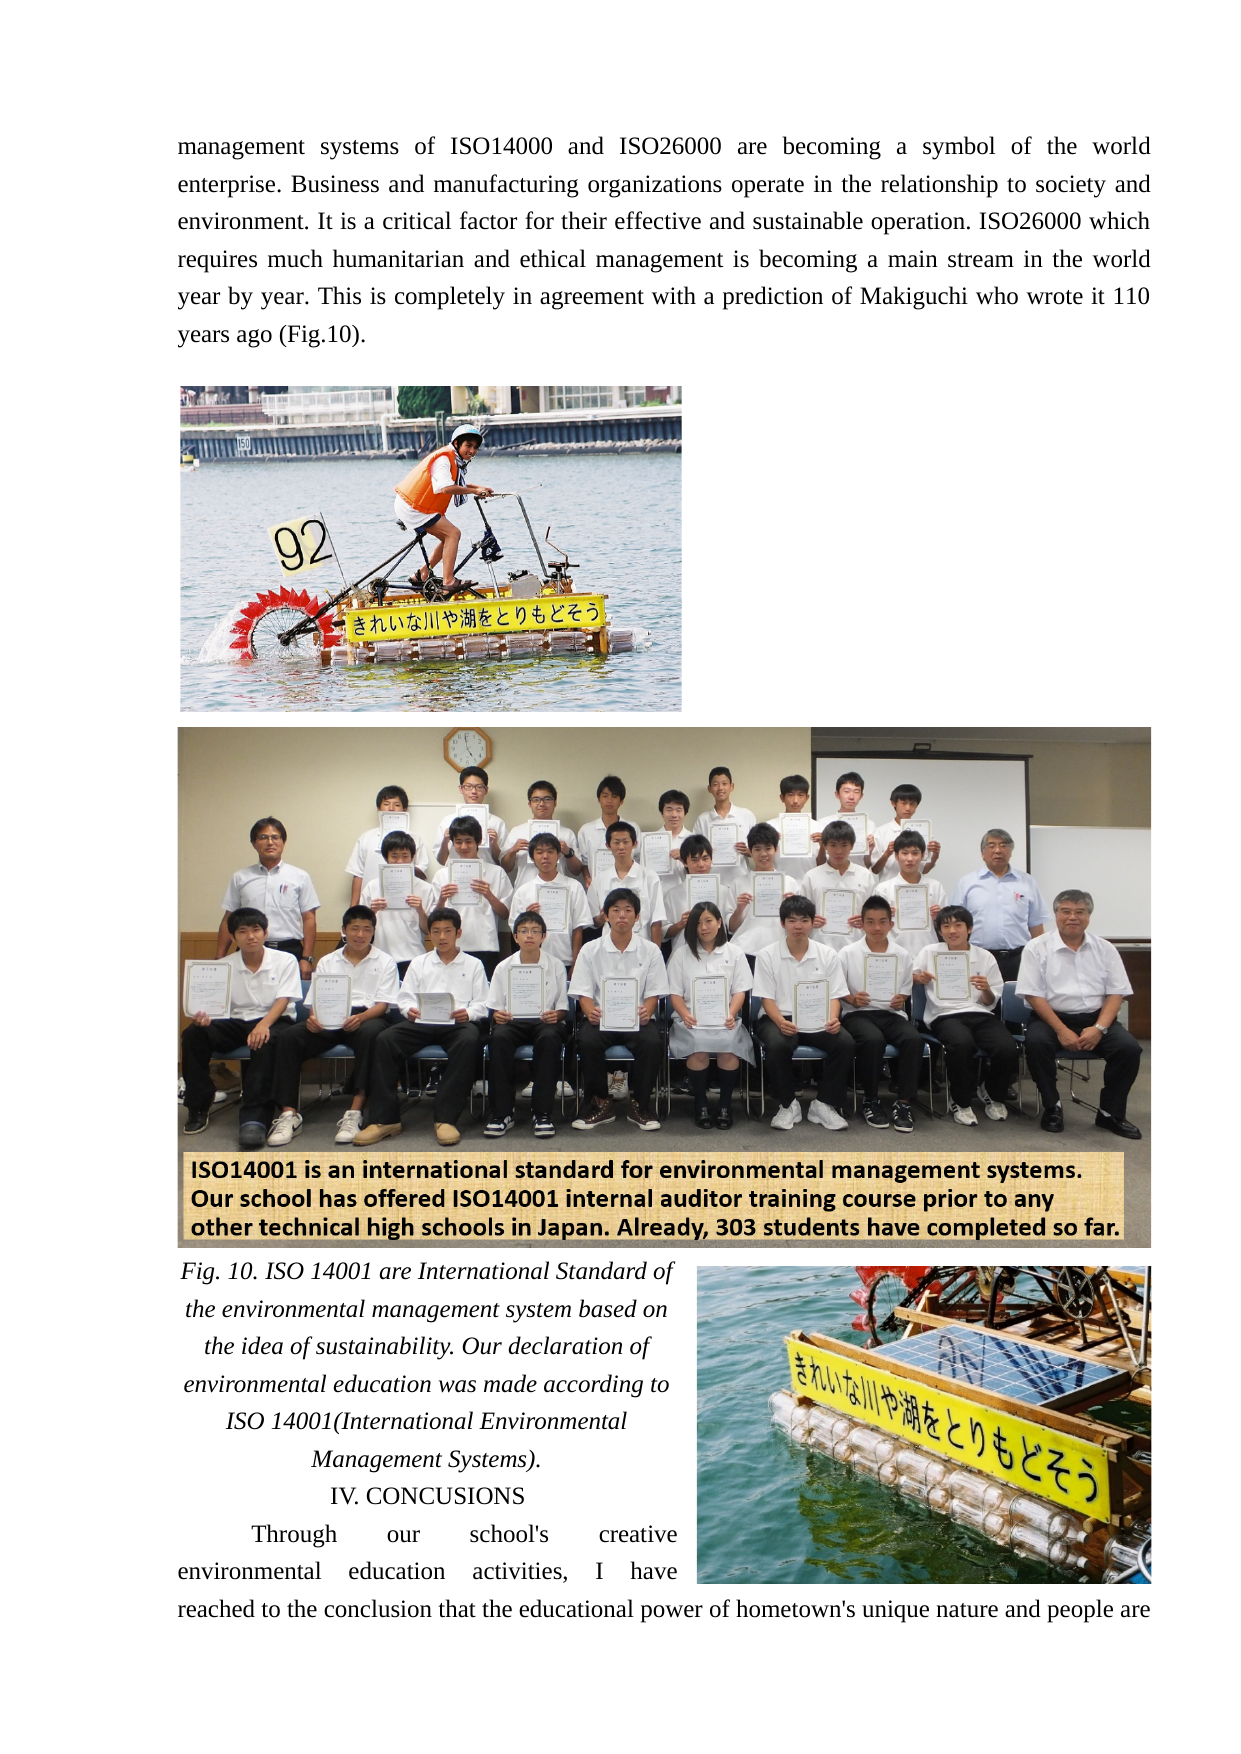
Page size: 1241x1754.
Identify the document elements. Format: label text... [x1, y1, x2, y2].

picture [180, 386, 682, 712]
picture [695, 1266, 1152, 1583]
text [177, 1514, 1152, 1627]
text Fig. 10. ISO 14001 are International Standard of the environmental management system based on the idea of sustainability. Our declaration of environmental education was made according to ISO 14001(International Environmental Management Systems). [177, 1252, 1152, 1477]
picture [177, 727, 1152, 1248]
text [177, 127, 1152, 352]
text IV. CONCUSIONS [177, 1477, 695, 1514]
